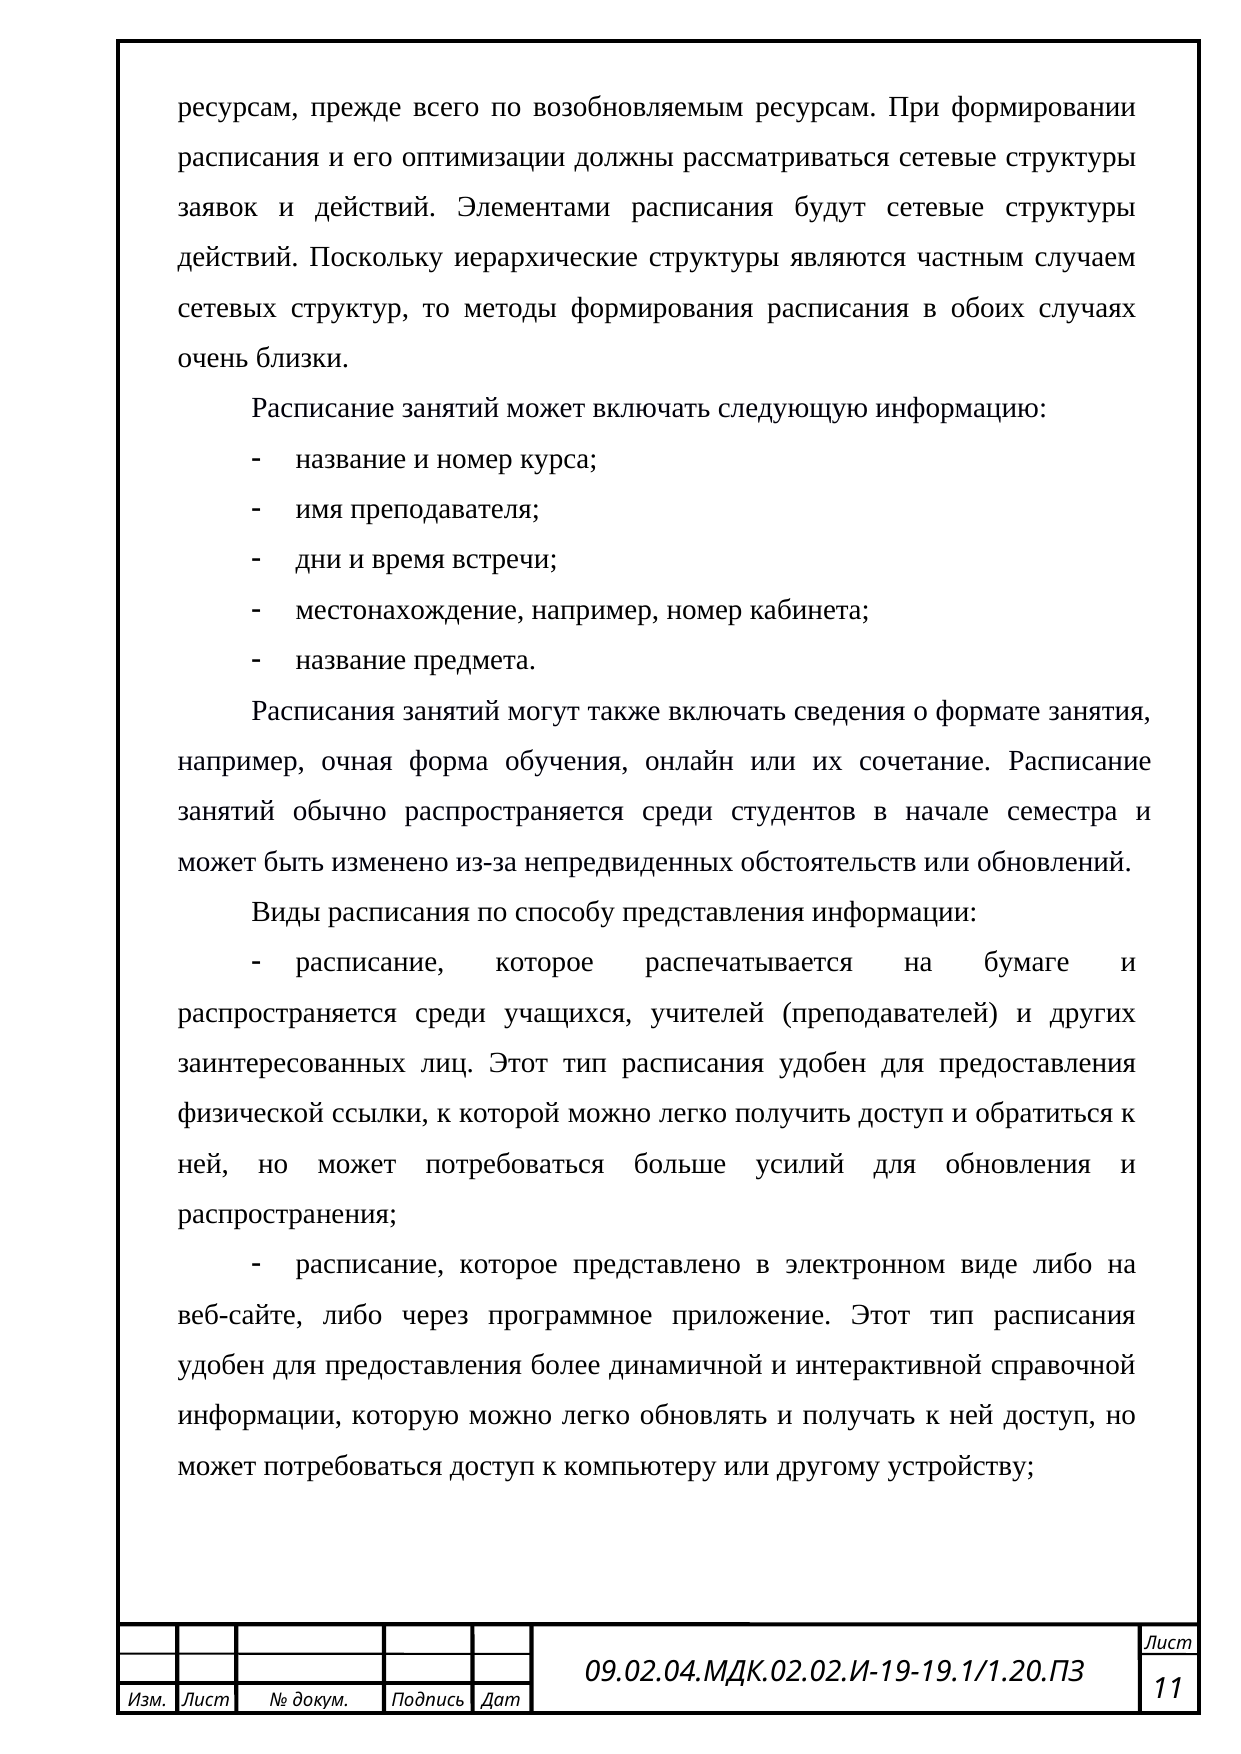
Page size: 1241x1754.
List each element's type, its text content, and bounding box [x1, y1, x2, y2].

list дни и время встречи; [177, 542, 1137, 575]
text Расписание занятий может включать следующую информацию: [177, 391, 1152, 424]
list имя преподавателя; [177, 491, 1137, 525]
list расписание, которое представлено в электронном виде либо на веб-сайте, либо через программное приложение. Этот тип расписания удобен для предоставления более динамичной и интерактивной справочной информации, которую можно легко обновлять и получать к ней доступ, но может потребоваться доступ к компьютеру или другому устройству; [177, 1246, 1137, 1481]
text Расписания занятий могут также включать сведения о формате занятия, например, очная форма обучения, онлайн или их сочетание. Расписание занятий обычно распространяется среди студентов в начале семестра и может быть изменено из-за непредвиденных обстоятельств или обновлений. [177, 693, 1152, 877]
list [177, 89, 1137, 374]
text Виды расписания по способу представления информации: [177, 894, 1152, 928]
list название предмета. [177, 642, 1137, 676]
list название и номер курса; [177, 441, 1137, 474]
list расписание, которое распечатывается на бумаге и распространяется среди учащихся, учителей (преподавателей) и других заинтересованных лиц. Этот тип расписания удобен для предоставления физической ссылки, к которой можно легко получить доступ и обратиться к ней, но может потребоваться больше усилий для обновления и распространения; [177, 944, 1137, 1230]
list местонахождение, например, номер кабинета; [177, 592, 1137, 626]
